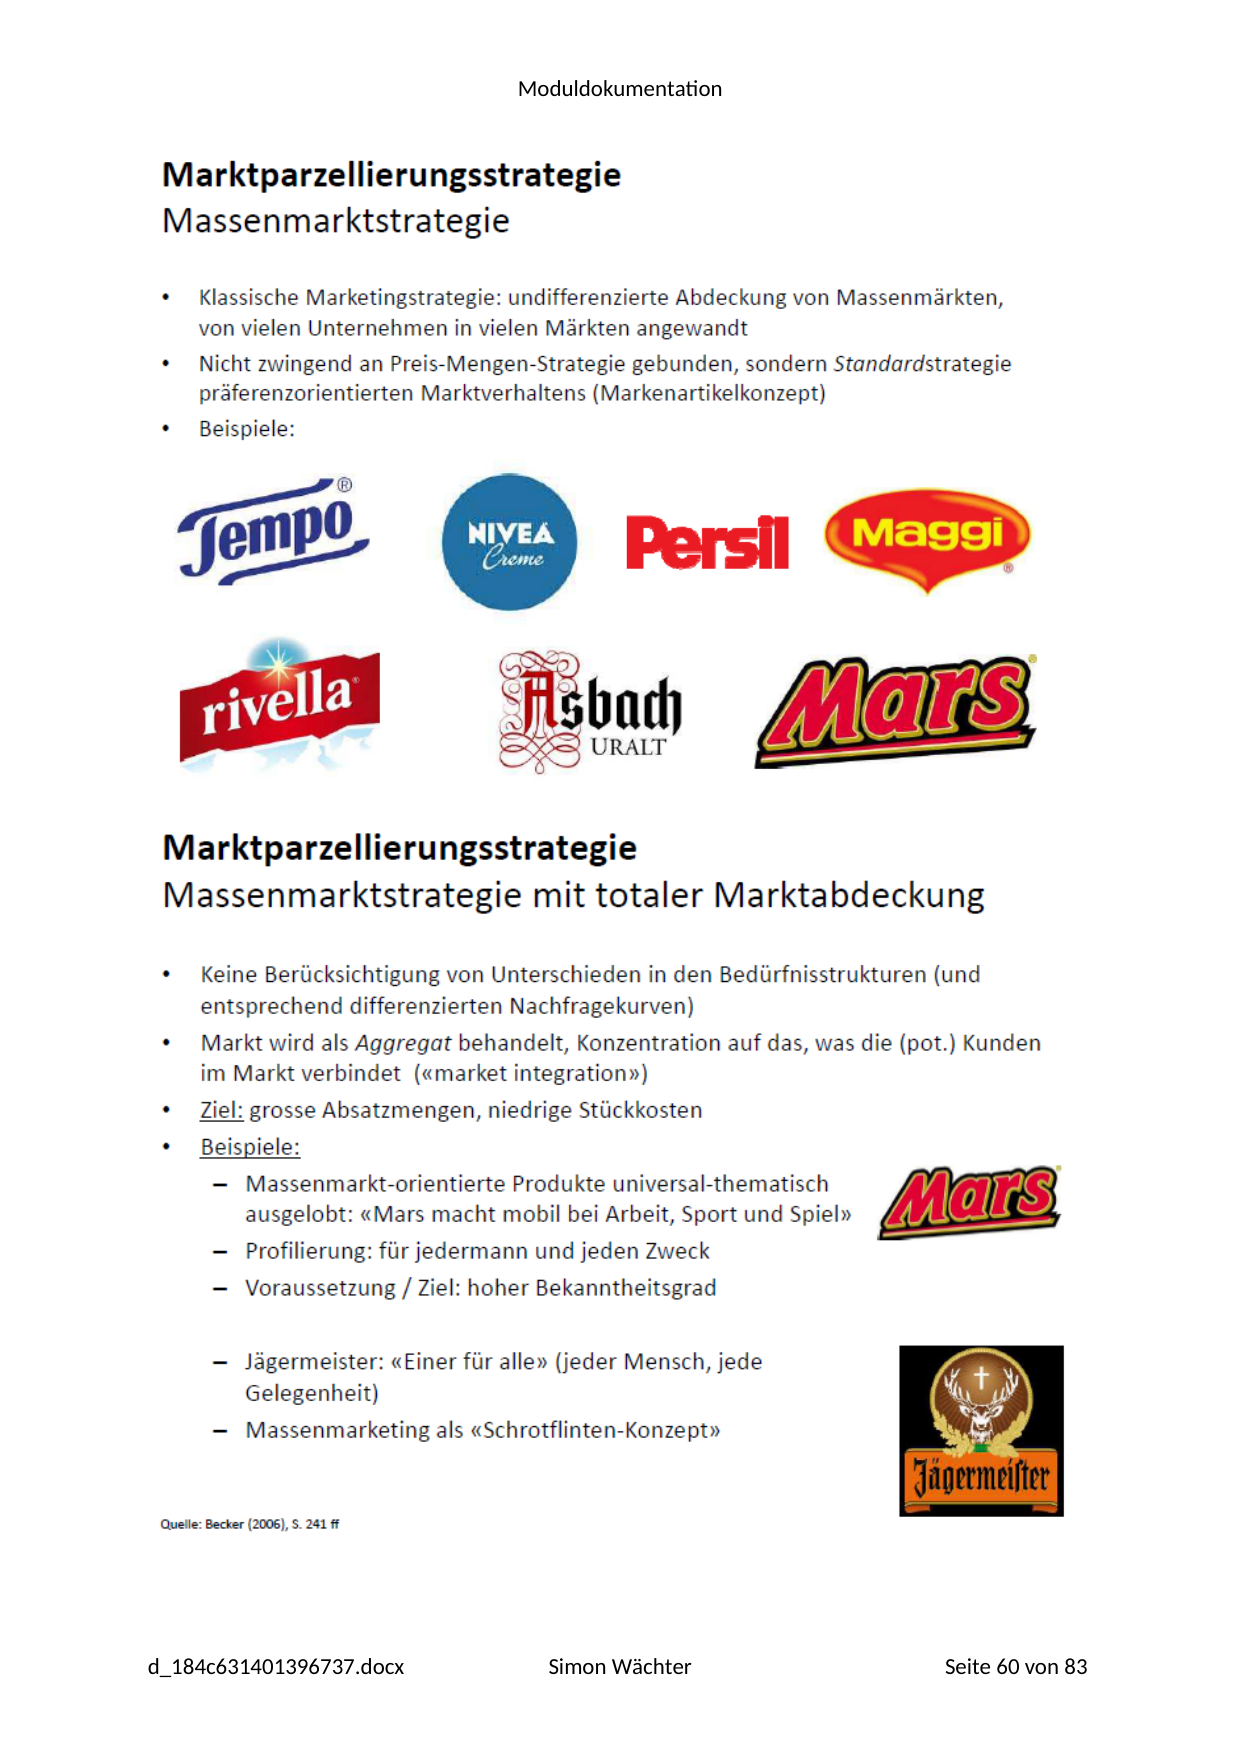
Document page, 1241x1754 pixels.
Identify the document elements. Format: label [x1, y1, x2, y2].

picture [147, 147, 1093, 806]
picture [147, 824, 1093, 1538]
